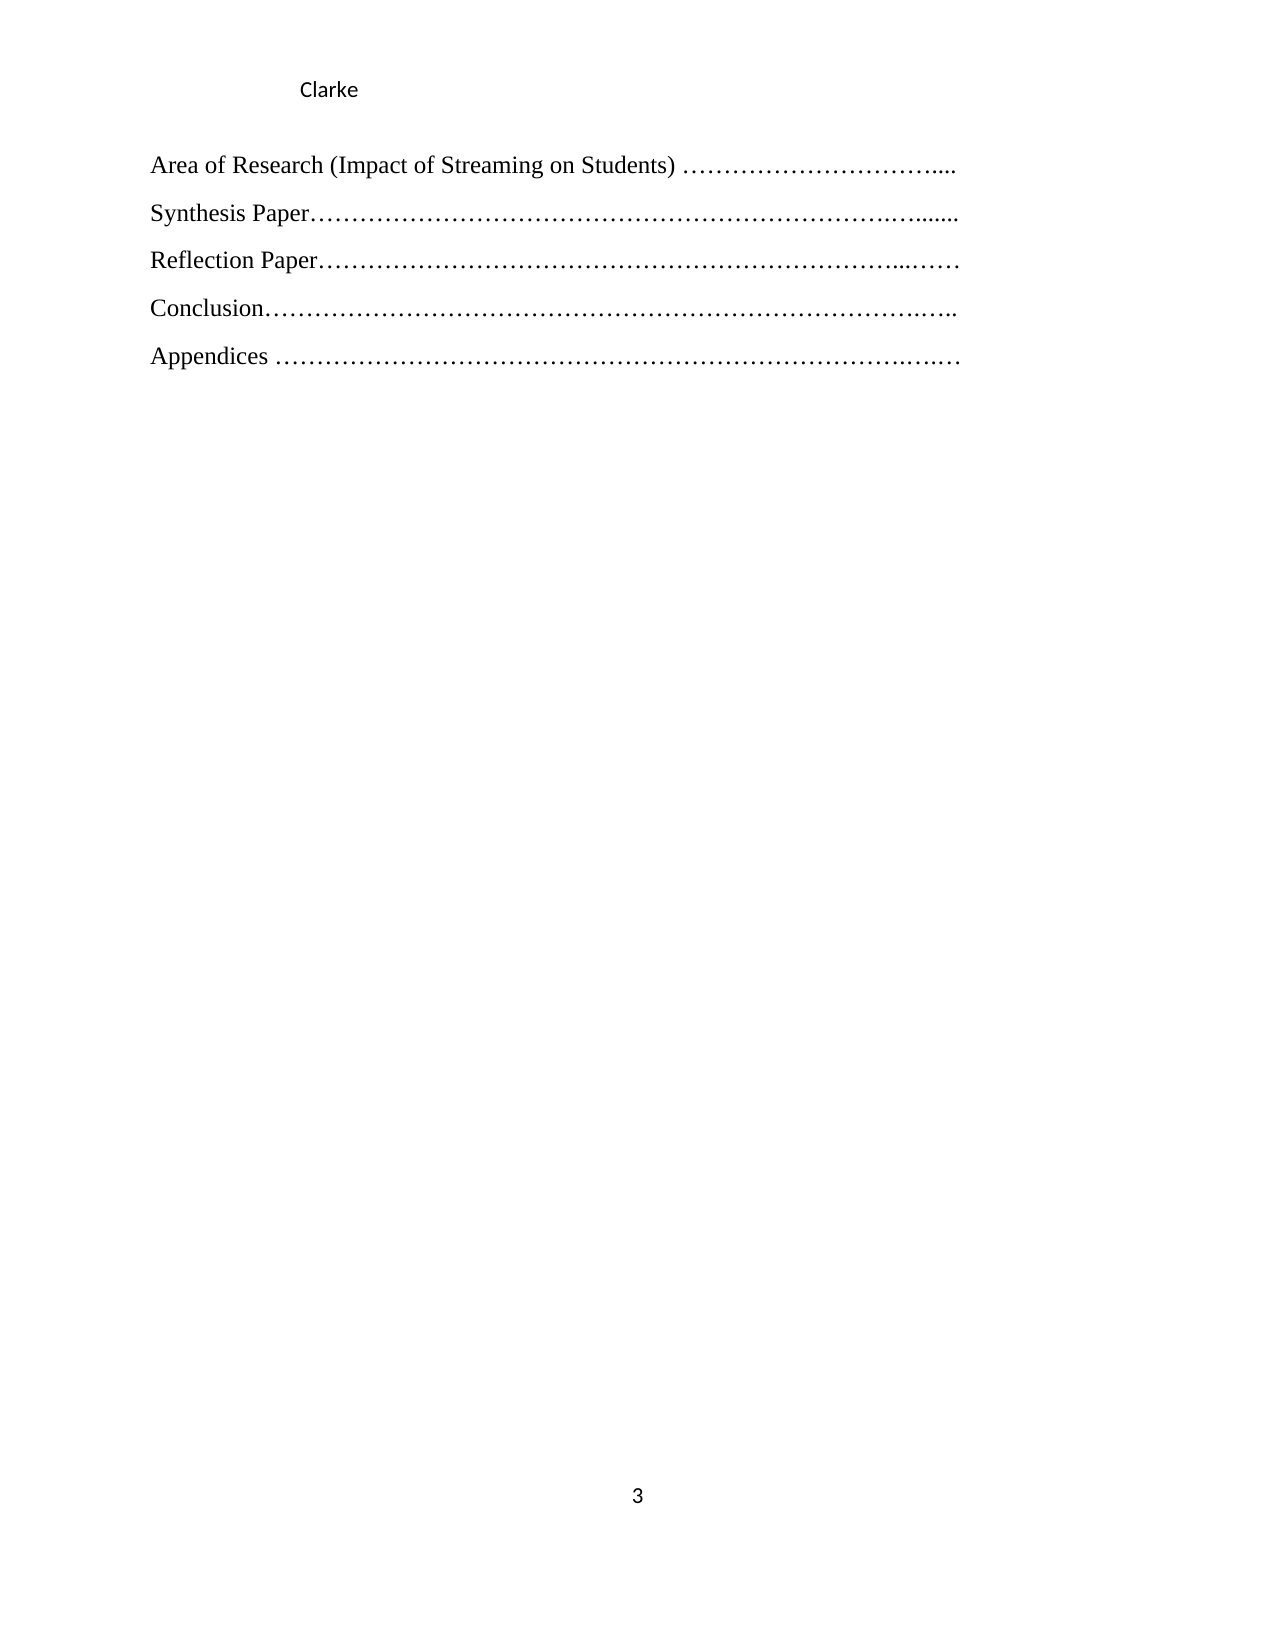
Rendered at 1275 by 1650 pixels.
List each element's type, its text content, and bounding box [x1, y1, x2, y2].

text Area of Research (Impact of Streaming on Students) ………………………….... [150, 150, 1125, 179]
text Synthesis Paper…………………………………………………………….…....... [150, 198, 1125, 226]
text Conclusion…………………………………………………………………….….. [150, 293, 1125, 322]
text Reflection Paper……………………………………………………………...…… [150, 245, 1125, 274]
text Appendices ………………………………………………………………….….… [150, 341, 1125, 369]
